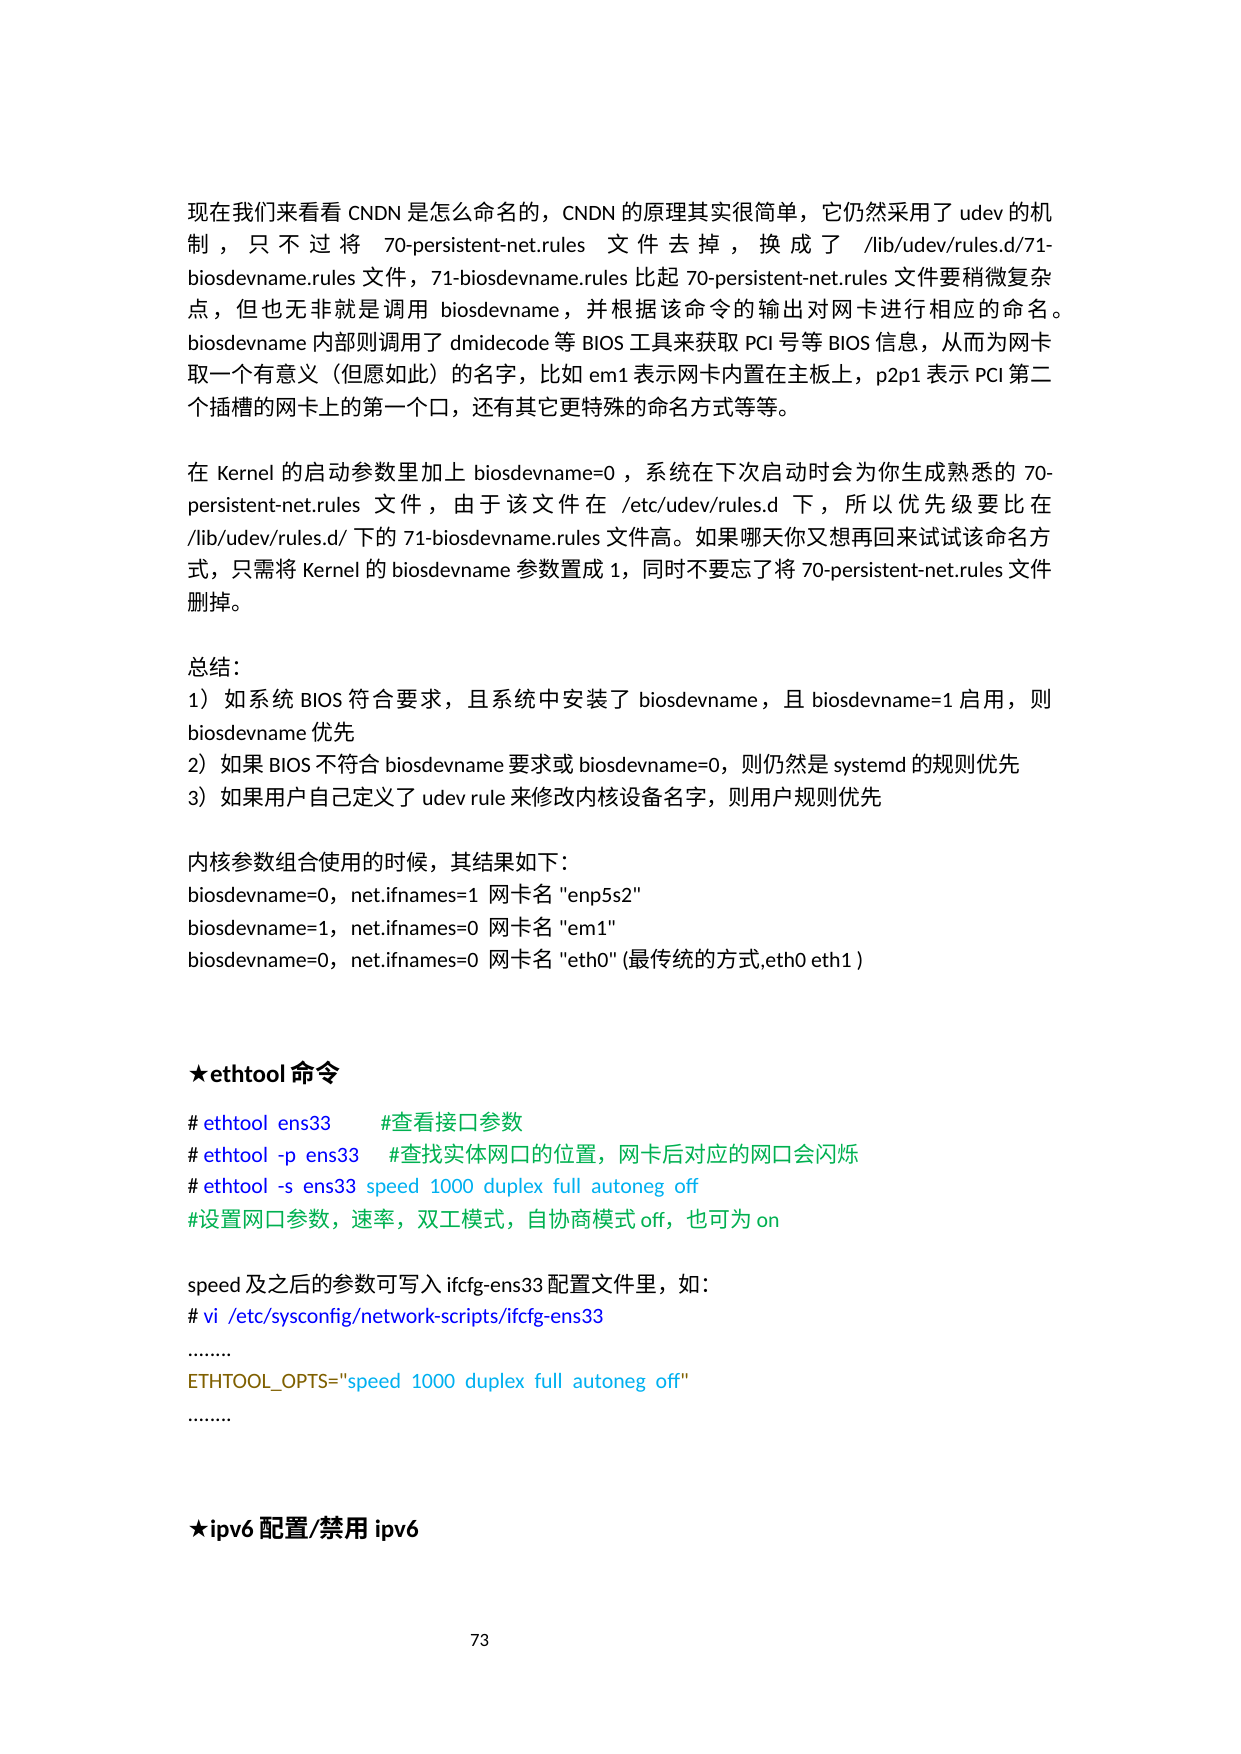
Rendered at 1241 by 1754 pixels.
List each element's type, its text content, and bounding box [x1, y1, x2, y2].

text biosdevname=0，net.ifnames=1 网卡名 "enp5s2" [187, 877, 1053, 909]
text biosdevname=0，net.ifnames=0 网卡名 "eth0" (最传统的方式,eth0 eth1 ) [187, 942, 1053, 974]
text 内核参数组合使用的时候，其结果如下： [187, 844, 1053, 877]
text # ethtool ens33 #查看接口参数 [187, 1104, 1053, 1137]
text ★ipv6配置/禁用ipv6 [187, 1494, 1053, 1559]
text ........ [187, 1397, 1053, 1429]
text 在 Kernel 的启动参数里加上 biosdevname=0 ，系统在下次启动时会为你生成熟悉的 70-persistent-net.rules 文件，由于该文件在 /etc/udev/rules.d 下，所以优先级要比在 /lib/udev/rules.d/ 下的 71-biosdevname.rules 文件高。如果哪天你又想再回来试试该命名方式，只需将 Kernel 的 biosdevname 参数置成 1，同时不要忘了将 70-persistent-net.rules 文件删掉。 [187, 454, 1053, 617]
text 现在我们来看看 CNDN 是怎么命名的，CNDN 的原理其实很简单，它仍然采用了 udev 的机制，只不过将 70-persistent-net.rules 文件去掉，换成了 /lib/udev/rules.d/71-biosdevname.rules 文件，71-biosdevname.rules 比起 70-persistent-net.rules 文件要稍微复杂点，但也无非就是调用 biosdevname，并根据该命令的输出对网卡进行相应的命名。biosdevname 内部则调用了 dmidecode 等 BIOS 工具来获取 PCI 号等 BIOS 信息，从而为网卡取一个有意义（但愿如此）的名字，比如 em1 表示网卡内置在主板上，p2p1 表示 PCI 第二个插槽的网卡上的第一个口，还有其它更特殊的命名方式等等。 [187, 194, 1053, 422]
text ★ethtool命令 [187, 1039, 1053, 1104]
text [187, 1299, 1053, 1332]
text #设置网口参数，速率，双工模式，自协商模式off，也可为on [187, 1202, 1053, 1234]
text 2）如果BIOS不符合biosdevname要求或biosdevname=0，则仍然是systemd的规则优先 [187, 747, 1053, 779]
text biosdevname=1，net.ifnames=0 网卡名 "em1" [187, 909, 1053, 942]
text ........ [187, 1332, 1053, 1364]
text # ethtool -p ens33 #查找实体网口的位置，网卡后对应的网口会闪烁 [187, 1137, 1053, 1169]
text 3）如果用户自己定义了udev rule来修改内核设备名字，则用户规则优先 [187, 779, 1053, 812]
text ETHTOOL_OPTS="speed 1000 duplex full autoneg off" [187, 1364, 1053, 1397]
text 1）如系统BIOS符合要求，且系统中安装了biosdevname，且biosdevname=1启用，则biosdevname优先 [187, 682, 1053, 747]
text # ethtool -s ens33 speed 1000 duplex full autoneg off [187, 1169, 1053, 1202]
text speed及之后的参数可写入ifcfg-ens33配置文件里，如： [187, 1267, 1053, 1299]
text 总结： [187, 649, 1053, 682]
